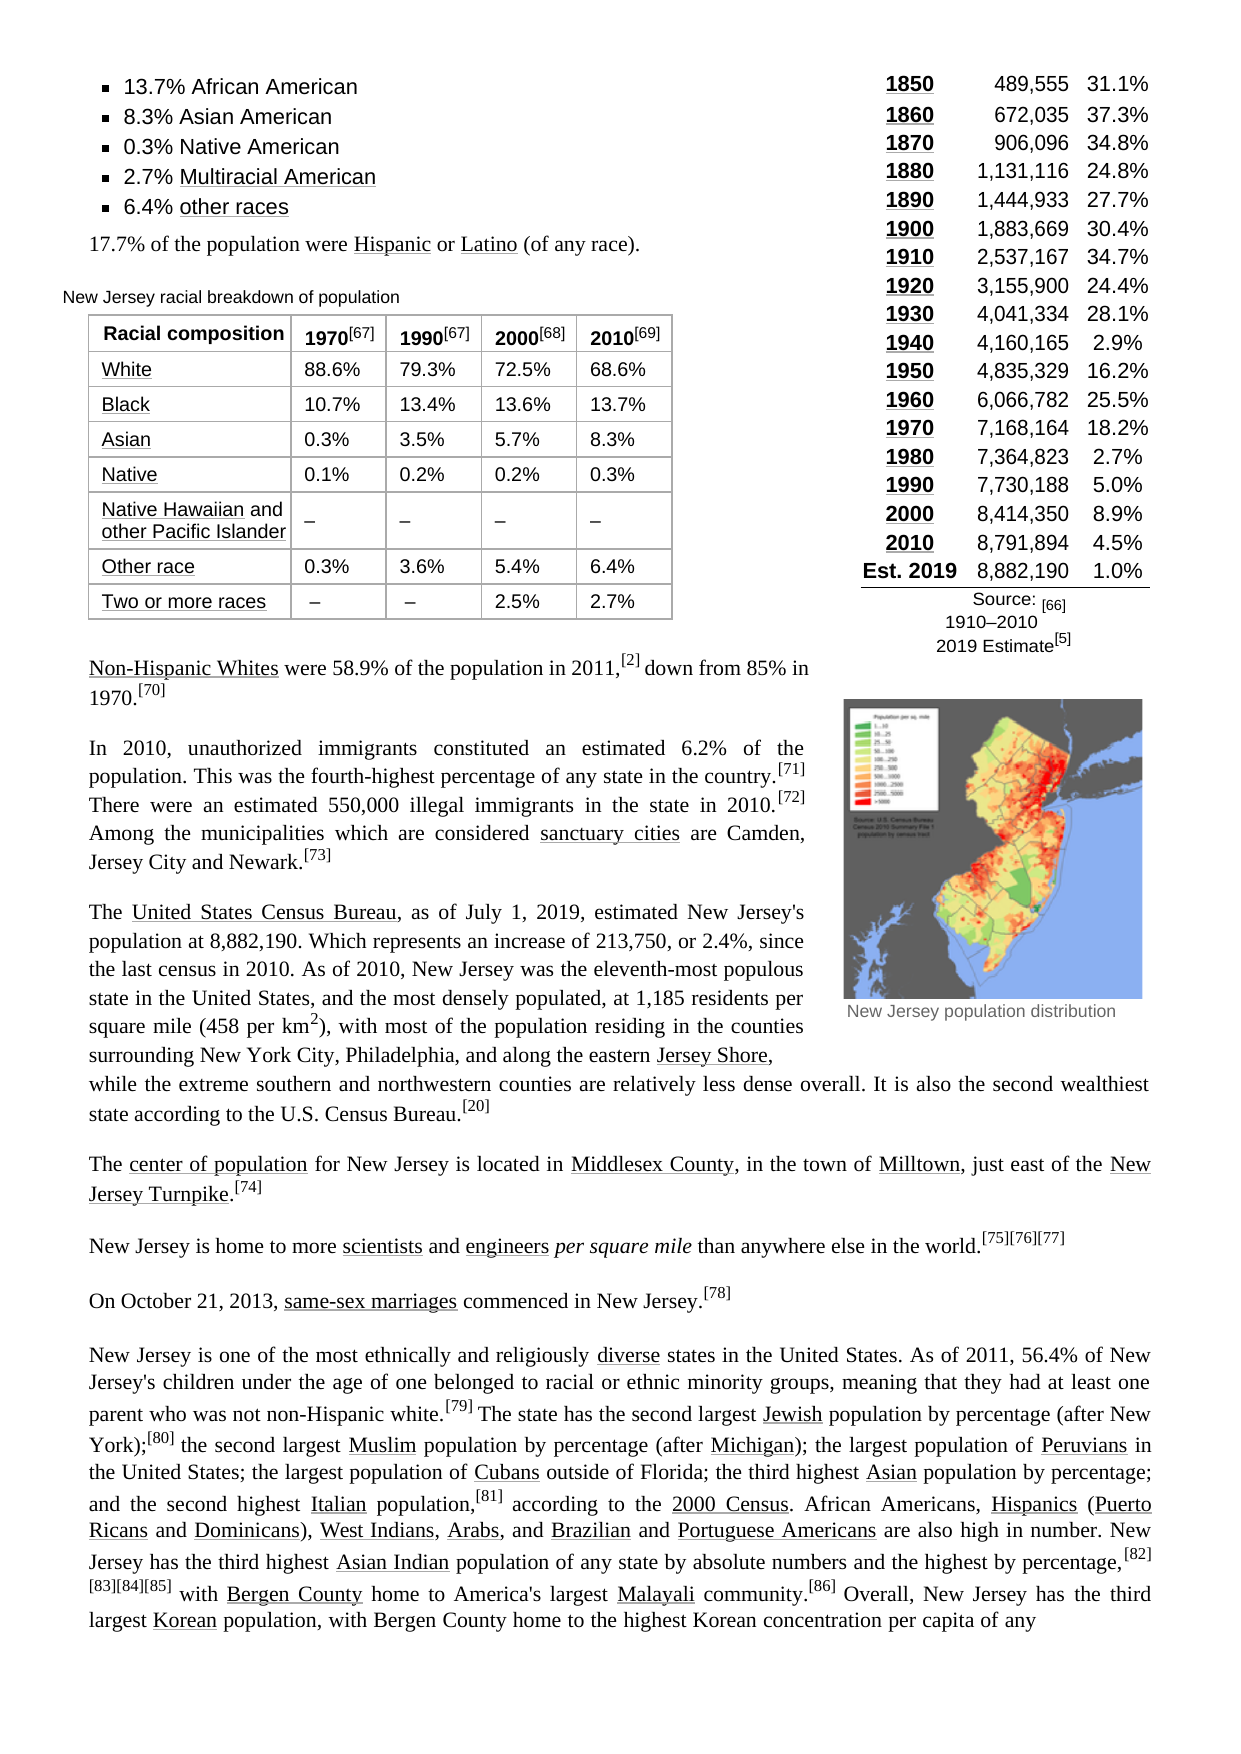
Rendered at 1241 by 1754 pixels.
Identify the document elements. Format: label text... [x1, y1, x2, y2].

text New Jersey is home to more scientists and engineers per square mile than anywhere else in the world.[75][76][77] On October 21, 2013, same-sex marriages commenced in New Jersey.[78] [88, 1228, 1068, 1313]
text The center of population for New Jersey is located in Middlesex County, in the town of Milltown, just east of the New Jersey Turnpike.[74] [88, 1151, 1151, 1206]
text 13.7% African American [123, 74, 1178, 99]
text 0.3% Native American [123, 134, 1178, 159]
text 17.7% of the population were Hispanic or Latino (of any race). [88, 231, 1178, 256]
text In 2010, unauthorized immigrants constituted an estimated 6.2% of the population. This was the fourth-highest percentage of any state in the country.[71] There were an estimated 550,000 illegal immigrants in the state in 2010.[72] Among the municipalities which are considered sanctuary cities are Camden, Jersey City and Newark.[73] [88, 732, 805, 875]
picture [843, 699, 1143, 999]
text while the extreme southern and northwestern counties are relatively less dense overall. It is also the second wealthiest state according to the U.S. Census Bureau.[20] [88, 1071, 1151, 1126]
text New Jersey racial breakdown of population [62, 287, 1178, 307]
text 2.7% Multiracial American [123, 164, 1178, 189]
text New Jersey is one of the most ethnically and religiously diverse states in the United States. As of 2011, 56.4% of New Jersey's children under the age of one belonged to racial or ethnic minority groups, meaning that they had at least one parent who was not non-Hispanic white.[79] The state has the second largest Jewish population by percentage (after New York);[80] the second largest Muslim population by percentage (after Michigan); the largest population of Peruvians in the United States; the largest population of Cubans outside of Florida; the third highest Asian population by percentage; and the second highest Italian population,[81] according to the 2000 Census. African Americans, Hispanics (Puerto Ricans and Dominicans), West Indians, Arabs, and Brazilian and Portuguese Americans are also high in number. New Jersey has the third highest Asian Indian population of any state by absolute numbers and the highest by percentage,[82][83][84][85] with Bergen County home to America's largest Malayali community.[86] Overall, New Jersey has the third largest Korean population, with Bergen County home to the highest Korean concentration per capita of any [88, 1342, 1152, 1632]
text 6.4% other races [123, 194, 1178, 219]
text Non-Hispanic Whites were 58.9% of the population in 2011,[2] down from 85% in 1970.[70] [88, 650, 836, 710]
text 1910–2010 [945, 613, 1178, 633]
text 8.3% Asian American [123, 104, 1178, 129]
text The United States Census Bureau, as of July 1, 2019, estimated New Jersey's population at 8,882,190. Which represents an increase of 213,750, or 2.4%, since the last census in 2010. As of 2010, New Jersey was the eleventh-most populous state in the United States, and the most densely populated, at 1,185 residents per square mile (458 per km2), with most of the population residing in the counties surrounding New York City, Philadelphia, and along the eastern Jersey Shore, [88, 897, 805, 1068]
text 2019 Estimate[5] [936, 633, 1178, 657]
